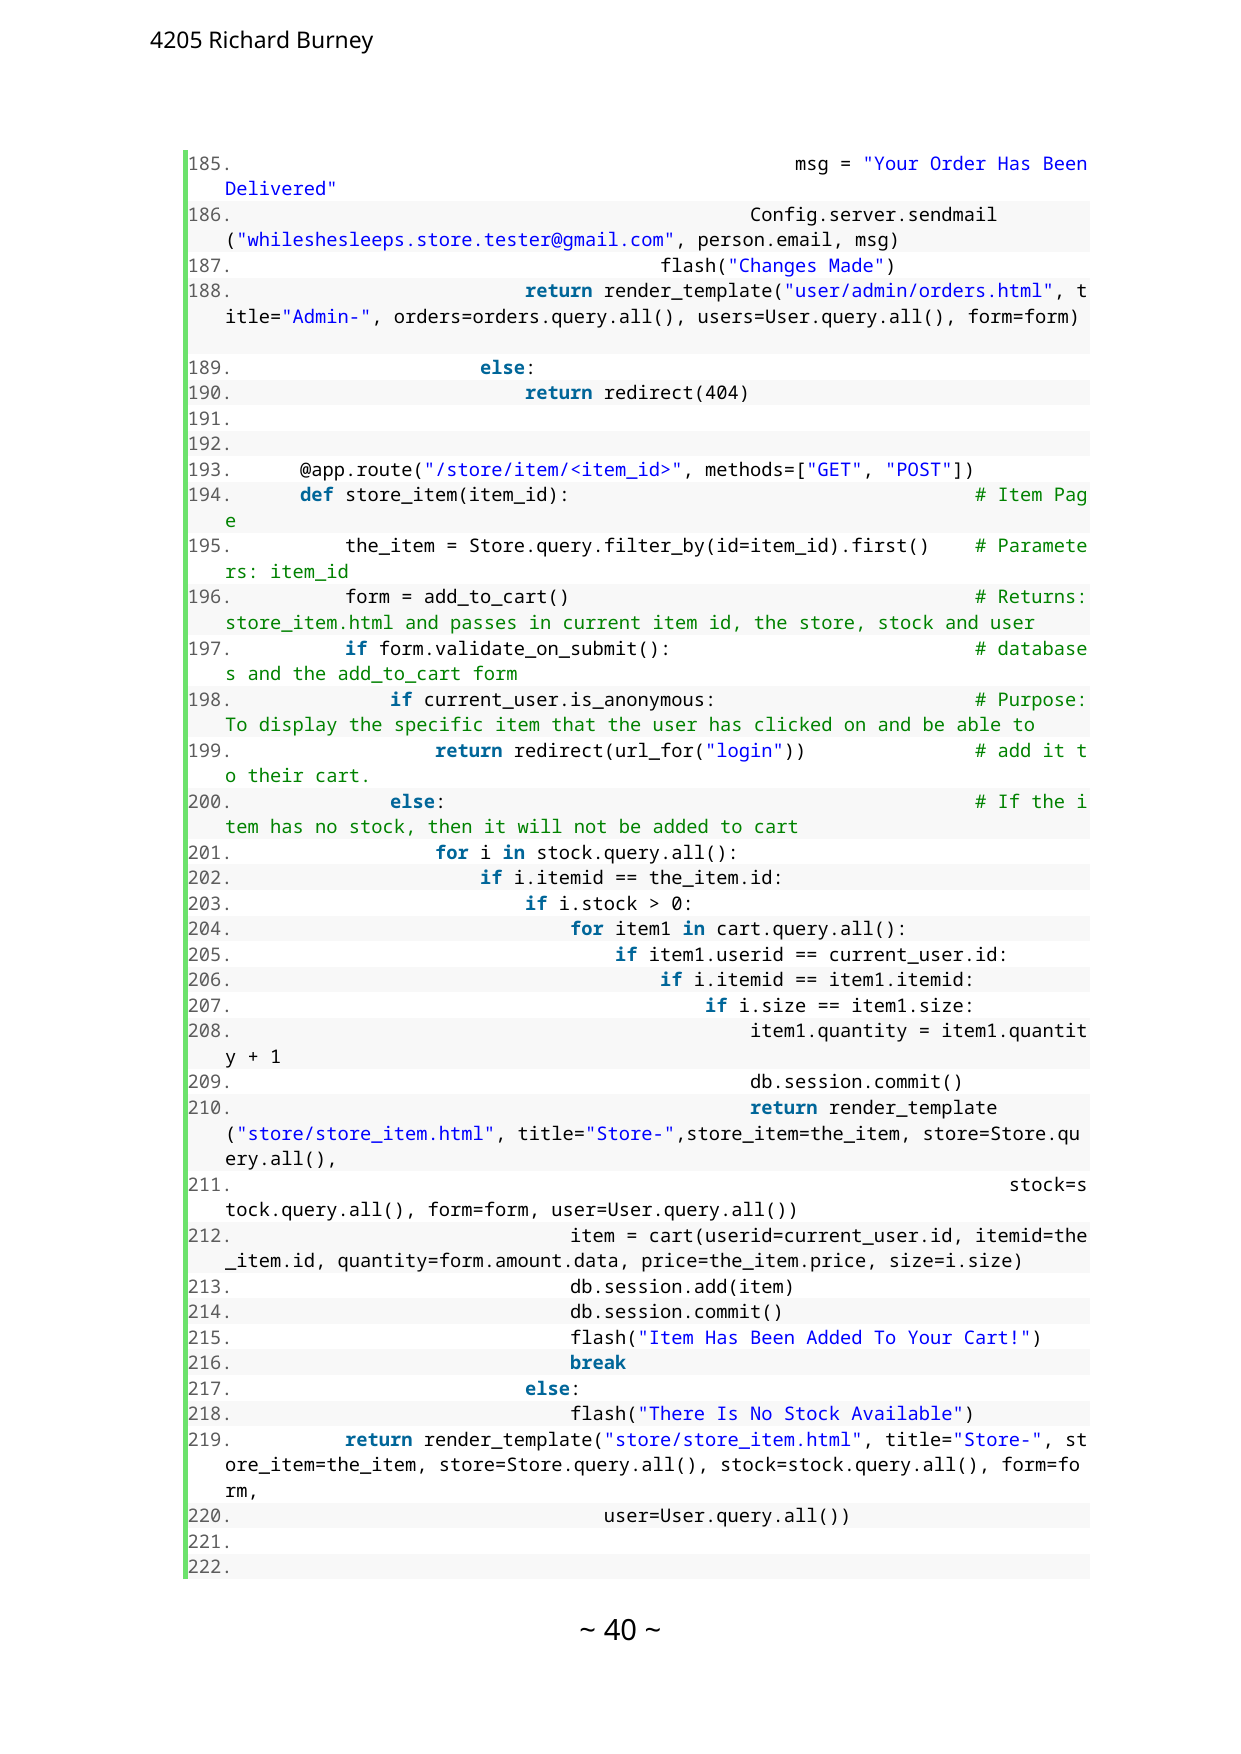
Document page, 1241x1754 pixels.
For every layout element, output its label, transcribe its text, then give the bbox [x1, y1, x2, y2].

list form = add_to_cart() # Returns: store_item.html and passes in current item id, the store, stock and user [188, 584, 1090, 635]
list flash("Item Has Been Added To Your Cart!") [188, 1324, 1090, 1349]
list for item1 in cart.query.all(): [188, 916, 1090, 941]
list return redirect(url_for("login")) # add it to their cart. [188, 737, 1090, 788]
list if i.stock > 0: [188, 890, 1090, 916]
list return render_template("store/store_item.html", title="Store-",store_item=the_item, store=Store.query.all(), [188, 1094, 1090, 1171]
list else: # If the item has no stock, then it will not be added to cart [188, 788, 1090, 839]
list item1.quantity = item1.quantity + 1 [188, 1018, 1090, 1069]
list return redirect(404) [188, 380, 1090, 405]
list db.session.commit() [188, 1298, 1090, 1324]
list if i.itemid == the_item.id: [188, 864, 1090, 890]
list flash("There Is No Stock Available") [188, 1401, 1090, 1426]
list else: [188, 1375, 1090, 1401]
list if current_user.is_anonymous: # Purpose: To display the specific item that the user has clicked on and be able to [188, 686, 1090, 737]
list msg = "Your Order Has Been Delivered" [188, 150, 1090, 201]
list if item1.userid == current_user.id: [188, 941, 1090, 967]
list Config.server.sendmail("whileshesleeps.store.tester@gmail.com", person.email, msg) [188, 201, 1090, 252]
list stock=stock.query.all(), form=form, user=User.query.all()) [188, 1171, 1090, 1222]
list db.session.commit() [188, 1069, 1090, 1094]
list if form.validate_on_submit(): # databases and the add_to_cart form [188, 635, 1090, 686]
list user=User.query.all()) [188, 1503, 1090, 1528]
list item = cart(userid=current_user.id, itemid=the_item.id, quantity=form.amount.data, price=the_item.price, size=i.size) [188, 1222, 1090, 1273]
list for i in stock.query.all(): [188, 839, 1090, 864]
list return render_template("store/store_item.html", title="Store-", store_item=the_item, store=Store.query.all(), stock=stock.query.all(), form=form, [188, 1426, 1090, 1503]
list if i.size == item1.size: [188, 992, 1090, 1018]
list break [188, 1349, 1090, 1375]
list if i.itemid == item1.itemid: [188, 967, 1090, 992]
list @app.route("/store/item/<item_id>", methods=["GET", "POST"]) [188, 456, 1090, 482]
list flash("Changes Made") [188, 252, 1090, 278]
list else: [188, 354, 1090, 380]
list the_item = Store.query.filter_by(id=item_id).first() # Parameters: item_id [188, 533, 1090, 584]
list def store_item(item_id): # Item Page [188, 482, 1090, 533]
list return render_template("user/admin/orders.html", title="Admin-", orders=orders.query.all(), users=User.query.all(), form=form) [188, 278, 1090, 354]
list db.session.add(item) [188, 1273, 1090, 1298]
